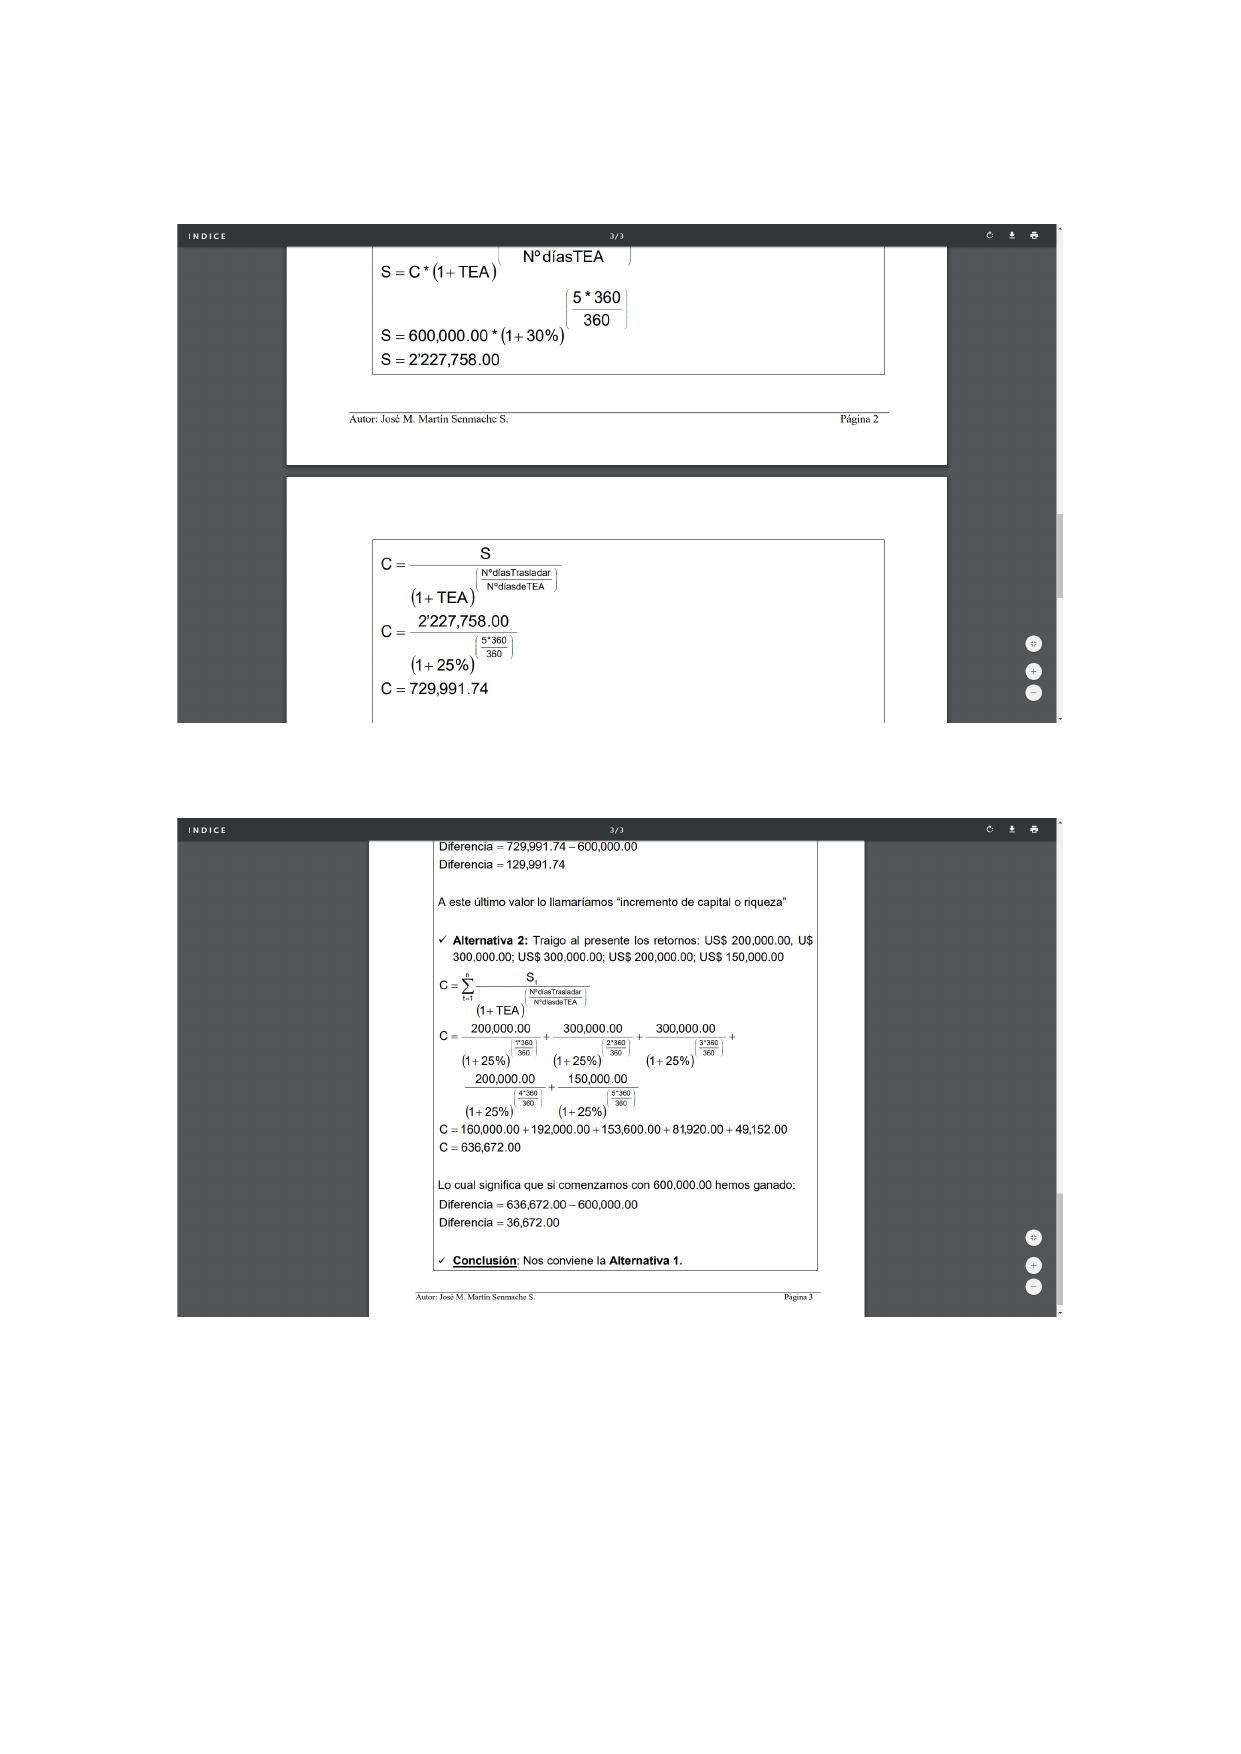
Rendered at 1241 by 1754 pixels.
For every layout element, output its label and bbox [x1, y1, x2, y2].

picture [177, 818, 1063, 1317]
picture [177, 224, 1063, 723]
